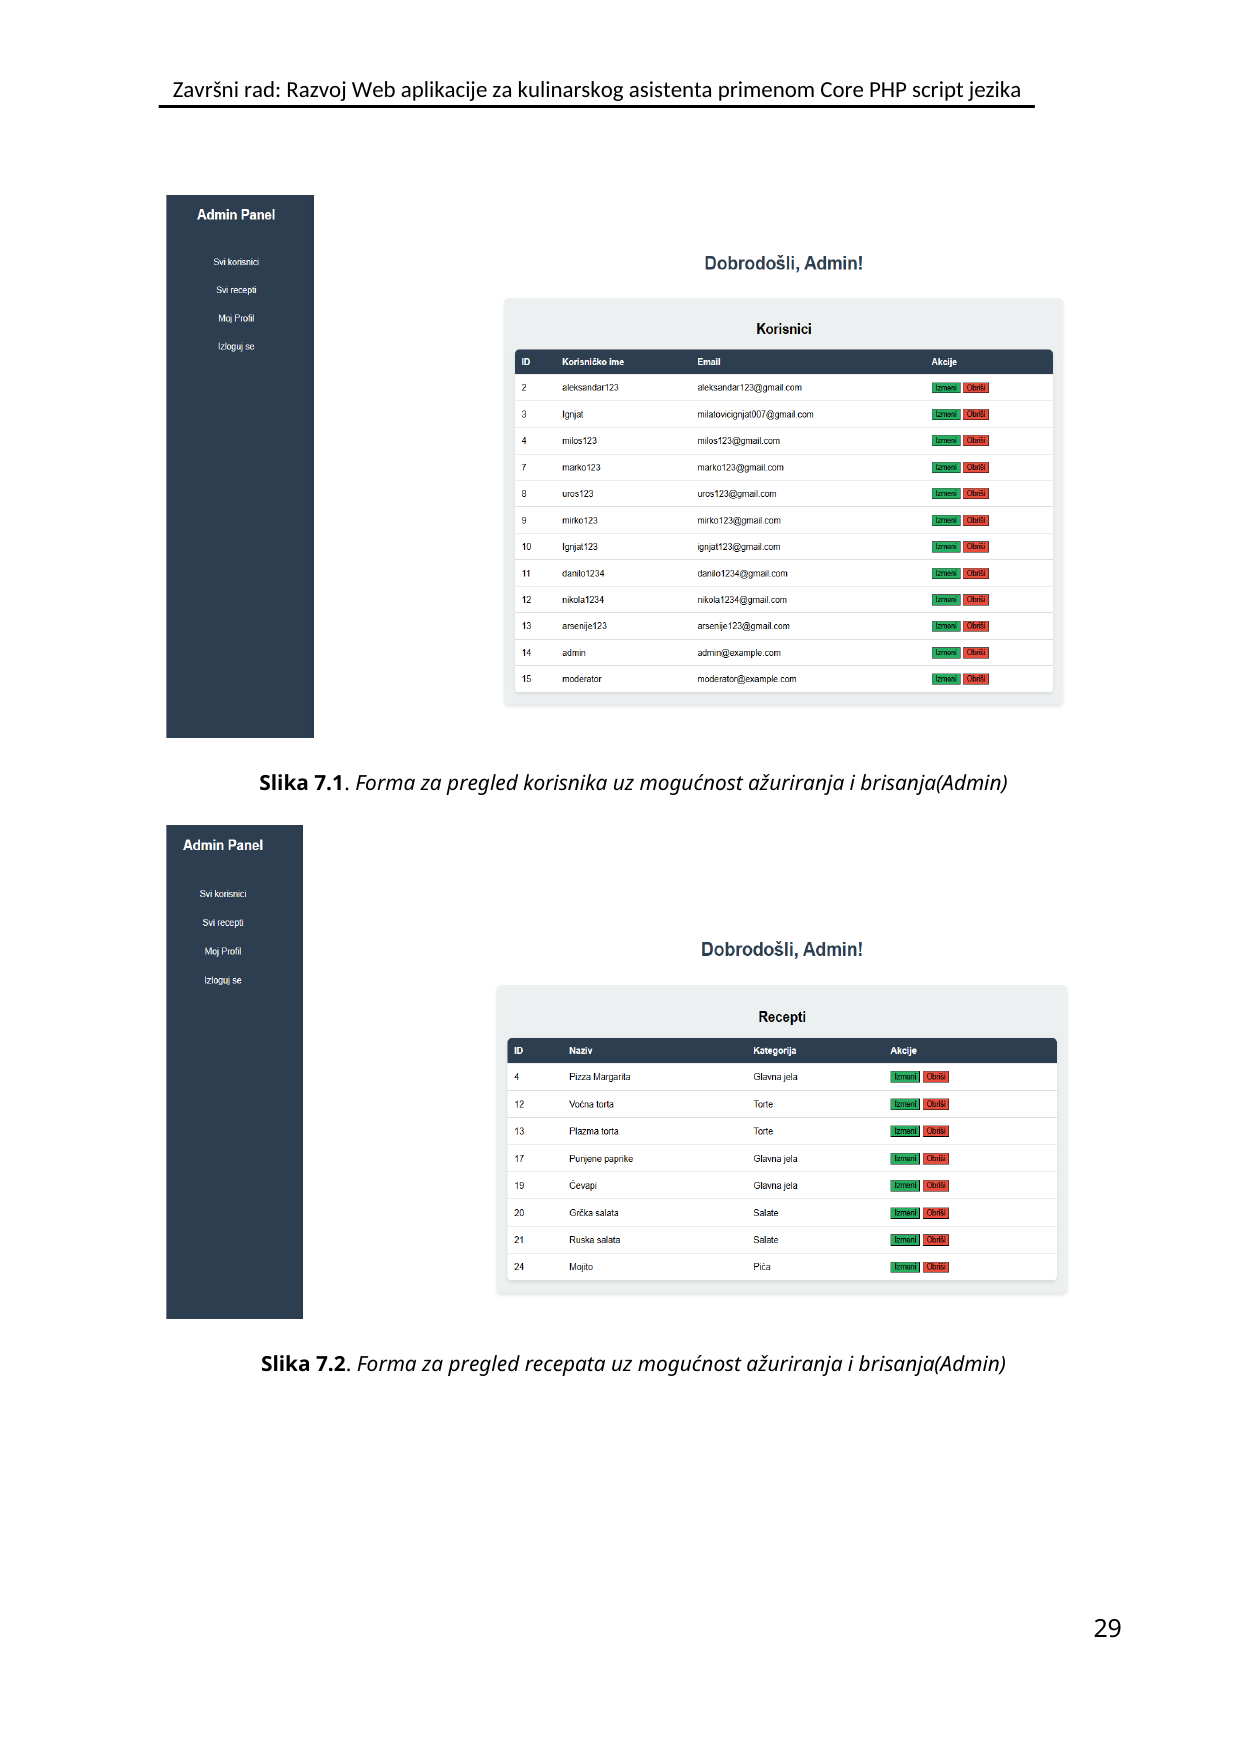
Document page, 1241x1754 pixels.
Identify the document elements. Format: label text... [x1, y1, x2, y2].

text Slika 7.2. Forma za pregled recepata uz mogućnost ažuriranja i brisanja(Admin) [148, 1349, 1122, 1378]
text Slika 7.1. Forma za pregled korisnika uz mogućnost ažuriranja i brisanja(Admin) [148, 768, 1122, 796]
